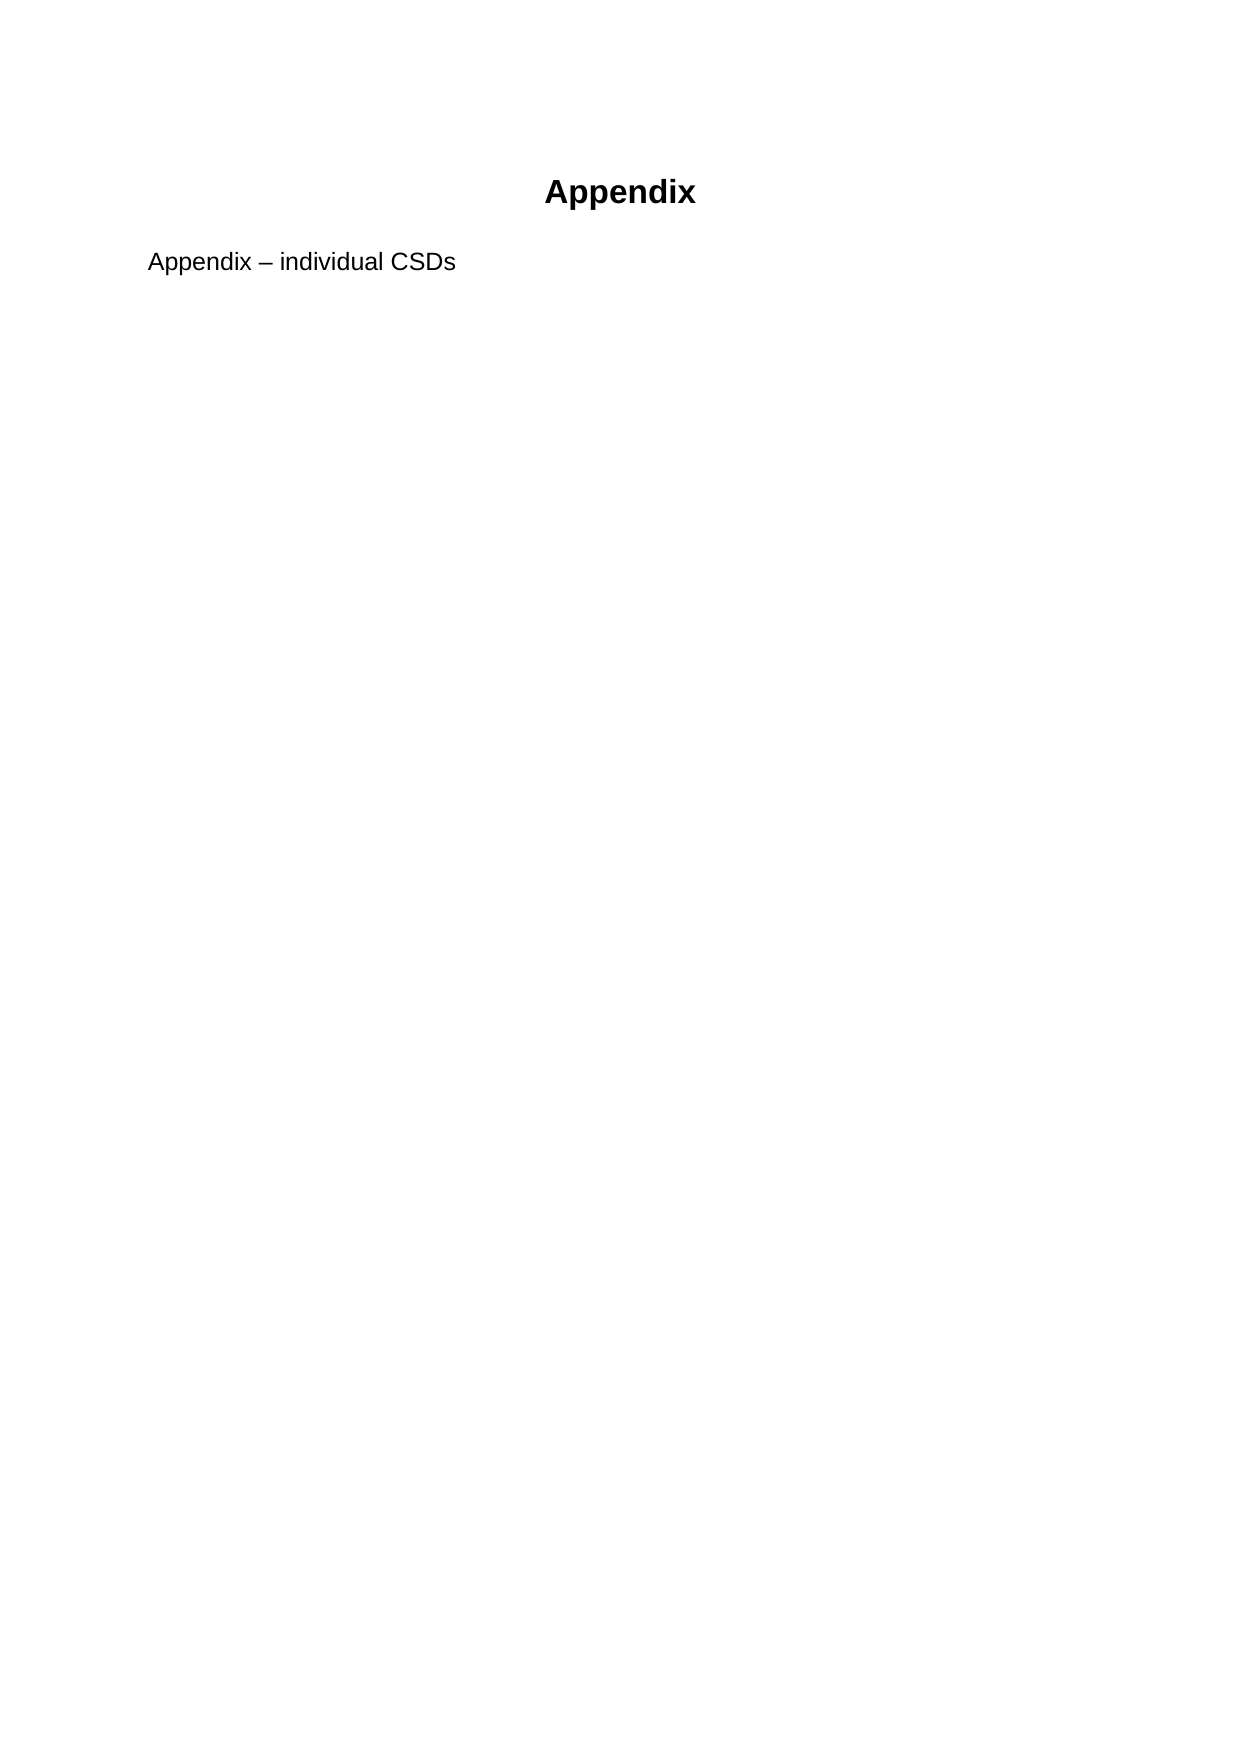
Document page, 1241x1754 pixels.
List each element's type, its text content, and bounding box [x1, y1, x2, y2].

subtitle Appendix [148, 173, 1093, 211]
text Appendix – individual CSDs [148, 247, 1093, 276]
